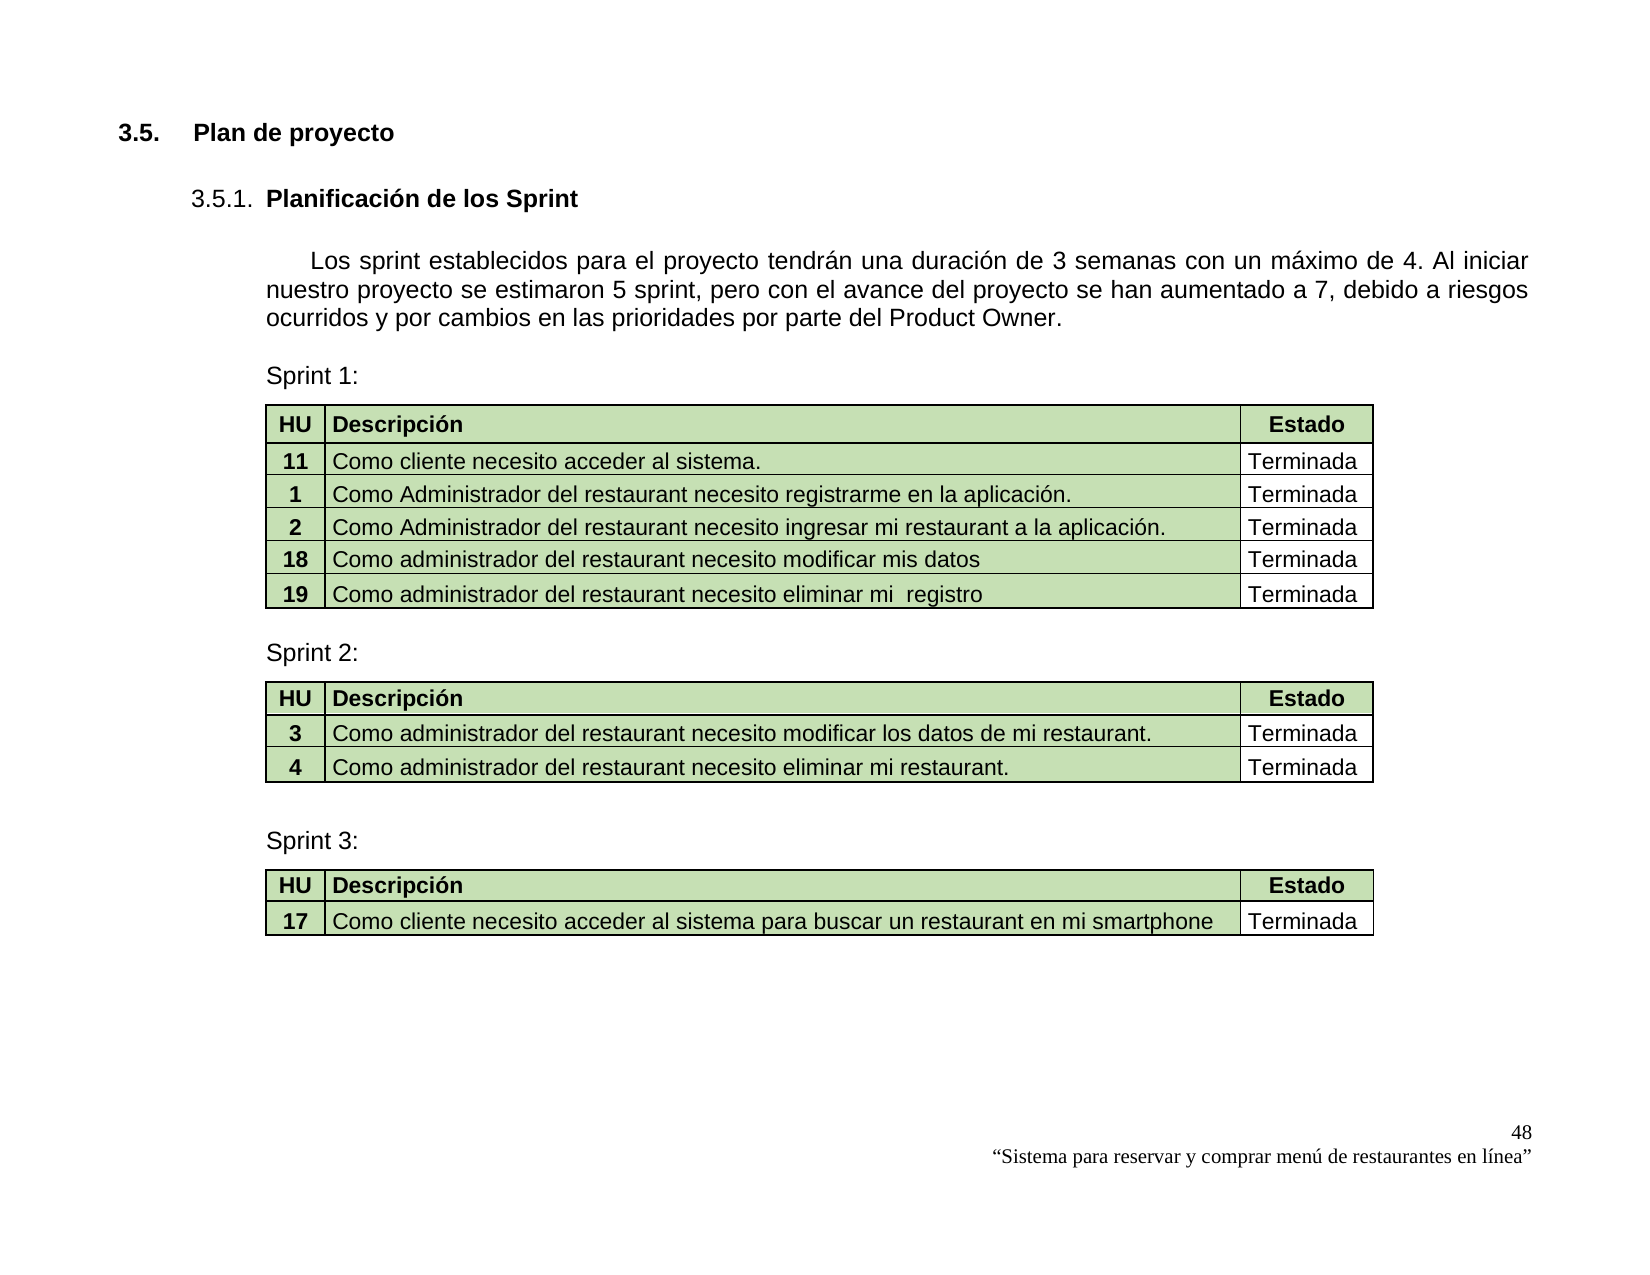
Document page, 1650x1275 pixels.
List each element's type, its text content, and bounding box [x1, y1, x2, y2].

text Sprint 3: [266, 826, 1532, 855]
table_cell Terminada [1241, 541, 1372, 573]
list Plan de proyecto [118, 118, 1532, 147]
table_cell 17 [267, 902, 324, 934]
text Sprint 1: [266, 361, 1532, 390]
table_header Estado [1241, 683, 1372, 713]
list Planificación de los Sprint [191, 184, 1532, 213]
table_cell Como Administrador del restaurant necesito registrarme en la aplicación. [326, 475, 1240, 507]
table_cell Como Administrador del restaurant necesito ingresar mi restaurant a la aplicación. [326, 508, 1240, 540]
table_cell 3 [267, 716, 324, 746]
table_cell 19 [267, 574, 324, 607]
table_cell Terminada [1241, 747, 1372, 781]
table_header Estado [1241, 406, 1372, 442]
table_cell 4 [267, 747, 324, 781]
text Sprint 2: [266, 638, 1532, 667]
table_cell Como administrador del restaurant necesito eliminar mi restaurant. [326, 747, 1240, 781]
table_header Descripción [326, 406, 1240, 442]
table_header HU [267, 406, 324, 442]
table_cell Terminada [1241, 475, 1372, 507]
table_cell Como cliente necesito acceder al sistema para buscar un restaurant en mi smartphone [326, 902, 1240, 934]
text Los sprint establecidos para el proyecto tendrán una duración de 3 semanas con un máximo de 4. Al iniciar nuestro proyecto se estimaron 5 sprint, pero con el avance del proyecto se han aumentado a 7, debido a riesgos ocurridos y por cambios en las prioridades por parte del Product Owner. [266, 246, 1532, 332]
table_cell 2 [267, 508, 324, 540]
table_cell Como administrador del restaurant necesito modificar mis datos [326, 541, 1240, 573]
table_cell Terminada [1241, 716, 1372, 746]
table_header Descripción [326, 871, 1240, 900]
table_cell 1 [267, 475, 324, 507]
table_cell 11 [267, 444, 324, 474]
table_cell Como administrador del restaurant necesito modificar los datos de mi restaurant. [326, 716, 1240, 746]
table_cell Como cliente necesito acceder al sistema. [326, 444, 1240, 474]
table_cell 18 [267, 541, 324, 573]
table_cell Terminada [1241, 902, 1373, 934]
table_cell Terminada [1241, 508, 1372, 540]
table_header Estado [1241, 871, 1373, 900]
table_header HU [267, 683, 324, 713]
table_header Descripción [326, 683, 1240, 713]
table_cell Terminada [1241, 444, 1372, 474]
table_cell Como administrador del restaurant necesito eliminar mi registro [326, 574, 1240, 607]
table_cell Terminada [1241, 574, 1372, 607]
table_header HU [267, 871, 324, 900]
